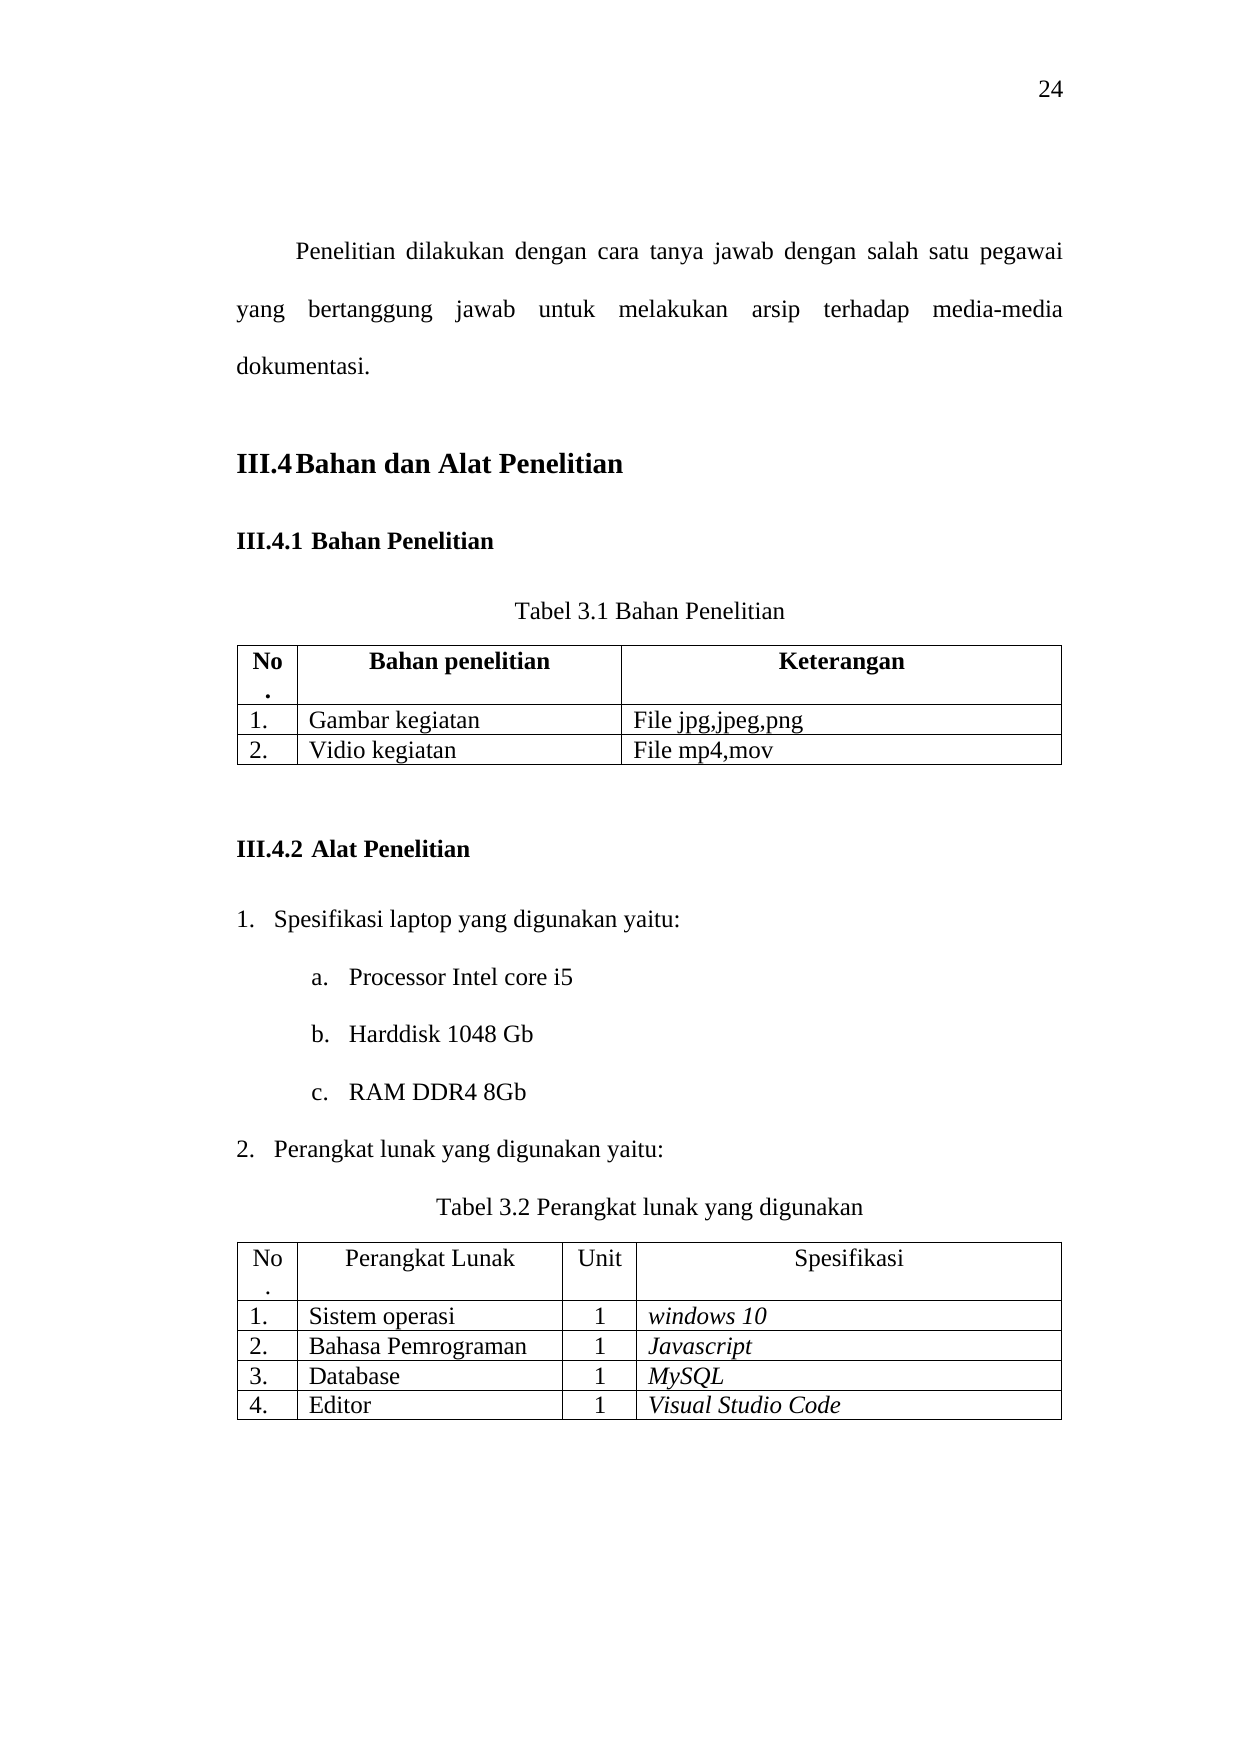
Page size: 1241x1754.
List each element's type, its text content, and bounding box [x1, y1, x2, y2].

table_cell 2. [238, 1331, 297, 1360]
subtitle Bahan dan Alat Penelitian [236, 446, 1063, 480]
table_cell 1. [238, 705, 297, 734]
table_cell File mp4,mov [622, 735, 1061, 763]
table_header Bahan penelitian [298, 646, 621, 704]
table_cell 4. [238, 1391, 297, 1419]
subtitle Bahan Penelitian [236, 526, 1063, 554]
table_cell File jpg,jpeg,png [622, 705, 1061, 734]
table_cell Database [298, 1361, 562, 1389]
list Perangkat lunak yang digunakan yaitu: [236, 1134, 1063, 1163]
table_cell 1. [238, 1301, 297, 1330]
table_cell 1 [563, 1361, 636, 1389]
list Spesifikasi laptop yang digunakan yaitu: [236, 904, 1063, 933]
table_header No. [238, 1243, 297, 1300]
table_cell Bahasa Pemrograman [298, 1331, 562, 1360]
subtitle Alat Penelitian [236, 834, 1063, 863]
table_cell 1 [563, 1331, 636, 1360]
table_cell Sistem operasi [298, 1301, 562, 1330]
list Processor Intel core i5 [311, 962, 1063, 991]
table_cell 1 [563, 1301, 636, 1330]
table_cell Javascript [637, 1331, 1061, 1360]
table_cell windows 10 [637, 1301, 1061, 1330]
text Penelitian dilakukan dengan cara tanya jawab dengan salah satu pegawai yang bertanggung jawab untuk melakukan arsip terhadap media-media dokumentasi. [236, 236, 1063, 380]
table_header Keterangan [622, 646, 1061, 704]
table_cell Visual Studio Code [637, 1391, 1061, 1419]
table_header Spesifikasi [637, 1243, 1061, 1300]
table_cell 2. [238, 735, 297, 763]
list Harddisk 1048 Gb [311, 1019, 1063, 1048]
table_header No. [238, 646, 297, 704]
table_header Perangkat Lunak [298, 1243, 562, 1300]
table_cell Editor [298, 1391, 562, 1419]
table_header Unit [563, 1243, 636, 1300]
table_cell Gambar kegiatan [298, 705, 621, 734]
table_cell 3. [238, 1361, 297, 1389]
table_cell 1 [563, 1391, 636, 1419]
table_cell Vidio kegiatan [298, 735, 621, 763]
list RAM DDR4 8Gb [311, 1077, 1063, 1106]
table_cell MySQL [637, 1361, 1061, 1389]
